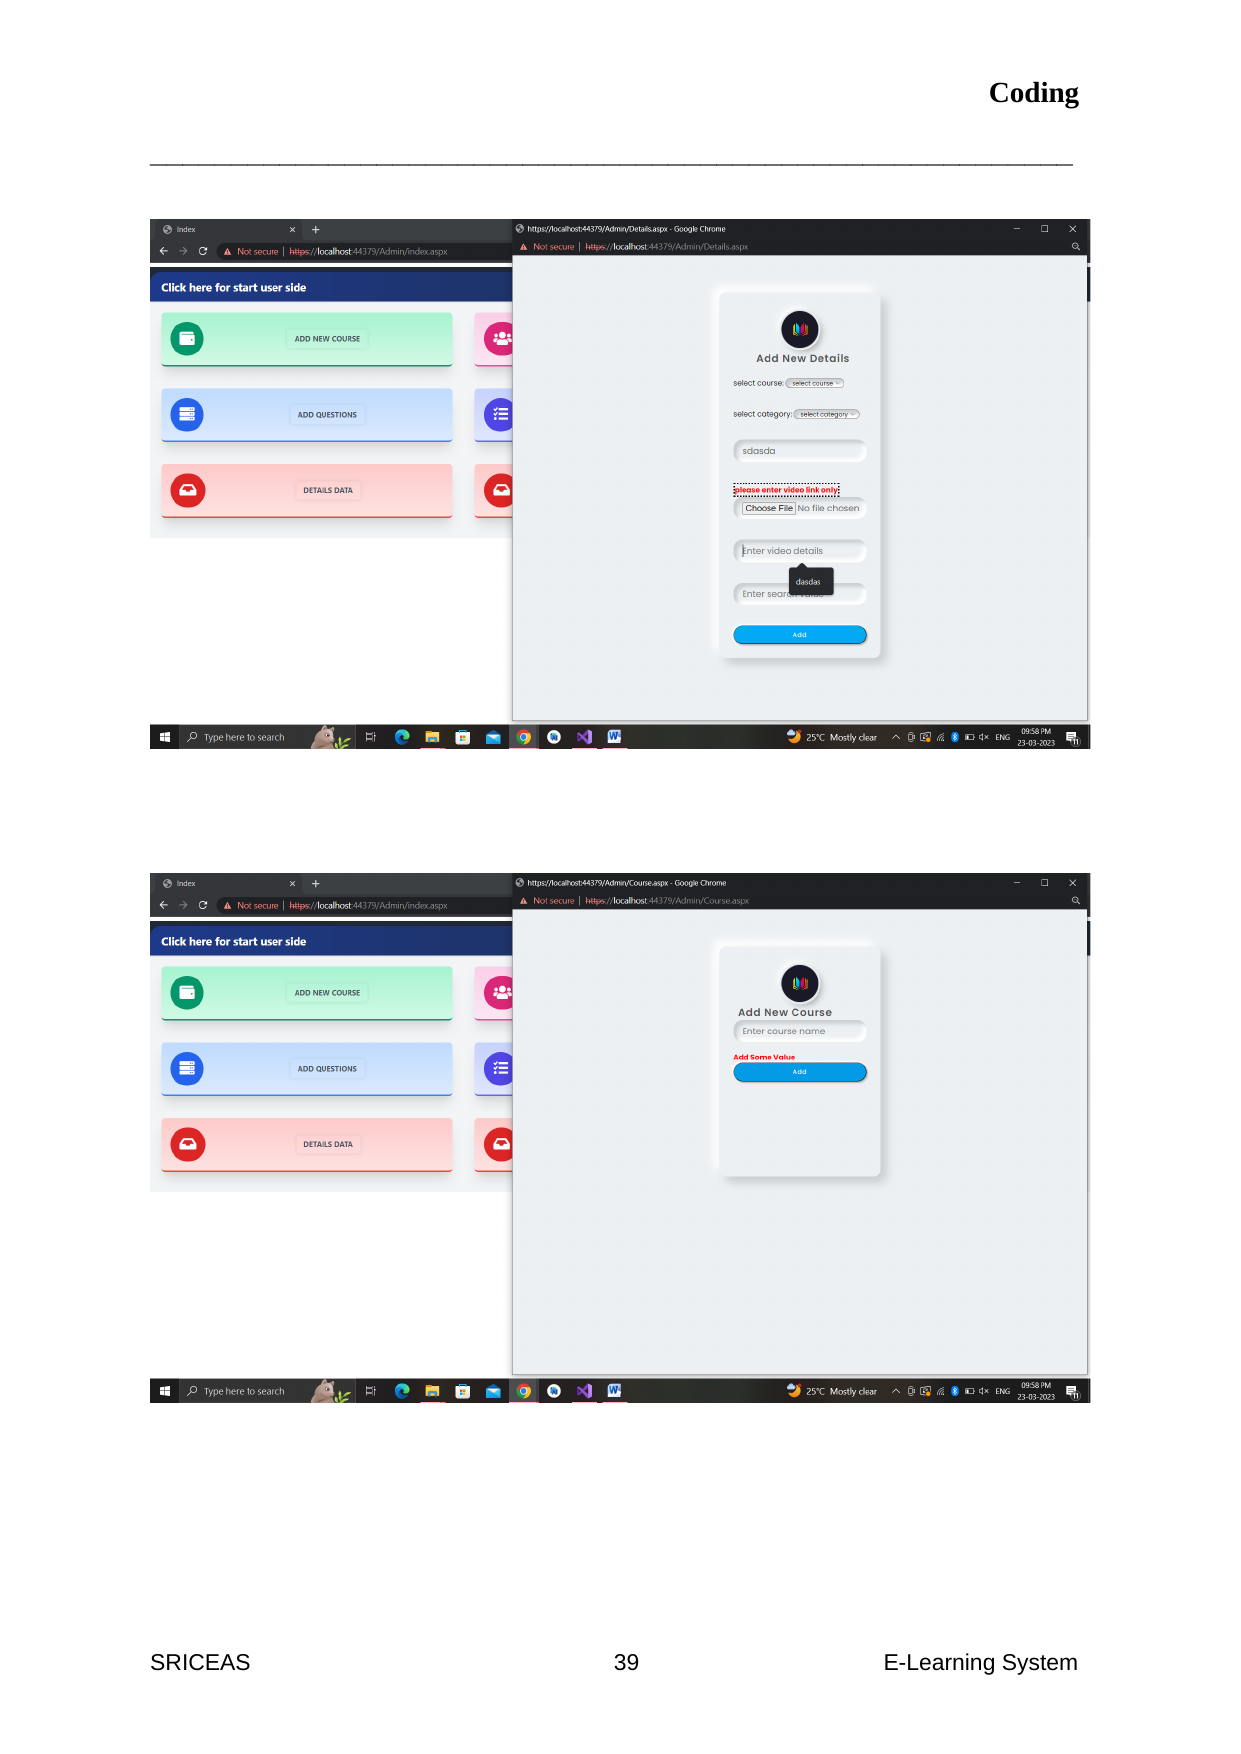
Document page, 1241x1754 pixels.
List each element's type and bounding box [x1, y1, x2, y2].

picture [150, 873, 1091, 1403]
picture [150, 219, 1091, 749]
